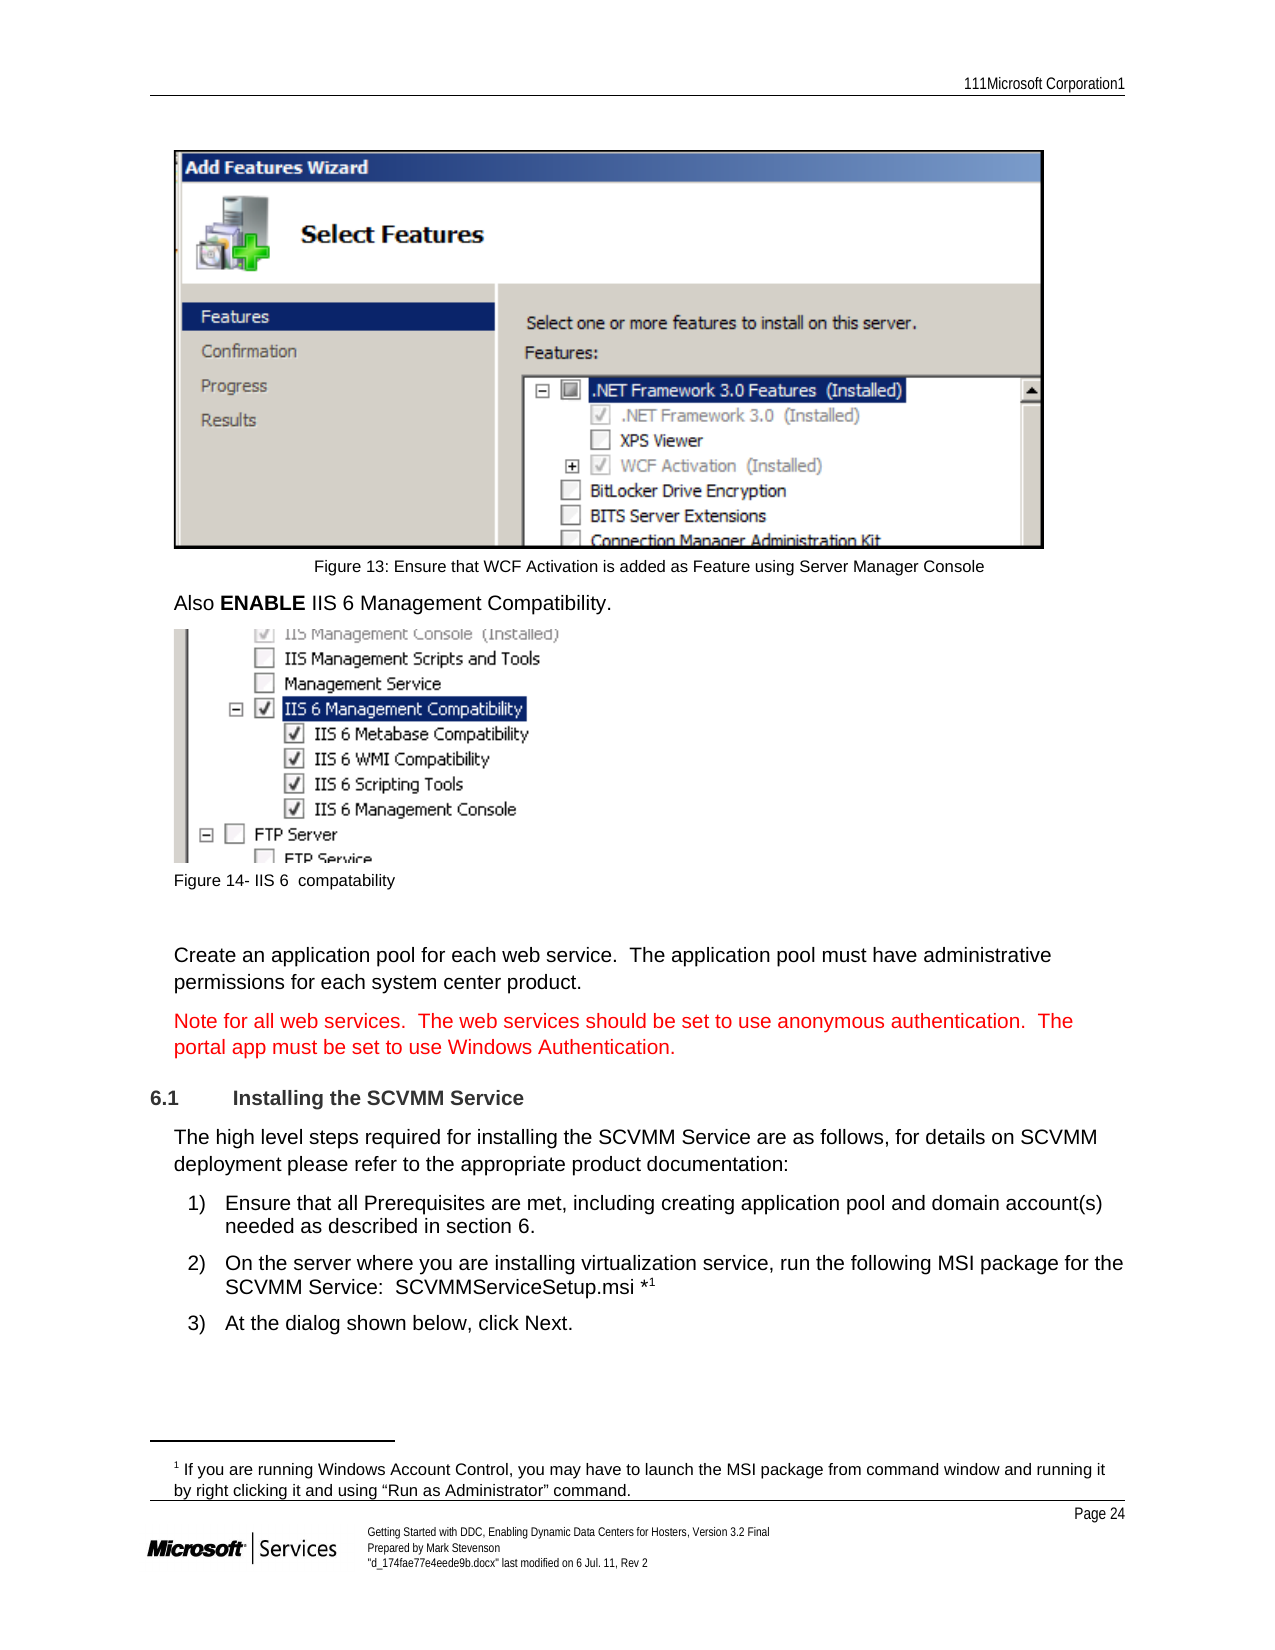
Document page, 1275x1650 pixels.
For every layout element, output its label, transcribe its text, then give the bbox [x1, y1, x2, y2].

picture [138, 1524, 355, 1572]
list On the server where you are installing virtualization service, run the following MSI package for the SCVMM Service: SCVMMServiceSetup.msi * [187, 1251, 1125, 1299]
text Note for all web services. The web services should be set to use anonymous authentication. The portal app must be set to use Windows Authentication. [174, 1008, 1125, 1059]
text Figure 13: Ensure that WCF Activation is added as Feature using Server Manager Console [174, 557, 1125, 576]
text Create an application pool for each web service. The application pool must have administrative permissions for each system center product. [174, 943, 1125, 994]
text The high level steps required for installing the SCVMM Service are as follows, for details on SCVMM deployment please refer to the appropriate product documentation: [174, 1125, 1125, 1175]
subtitle Installing the SCVMM Service [150, 1086, 1125, 1110]
picture [173, 629, 643, 863]
list Ensure that all Prerequisites are met, including creating application pool and domain account(s) needed as described in section 6. [187, 1190, 1125, 1238]
text Figure 14- IIS 6 compatability [174, 871, 1125, 890]
text Also ENABLE IIS 6 Management Compatibility. [174, 591, 1125, 614]
picture [173, 150, 1044, 549]
list At the dialog shown below, click Next. [187, 1311, 1125, 1335]
